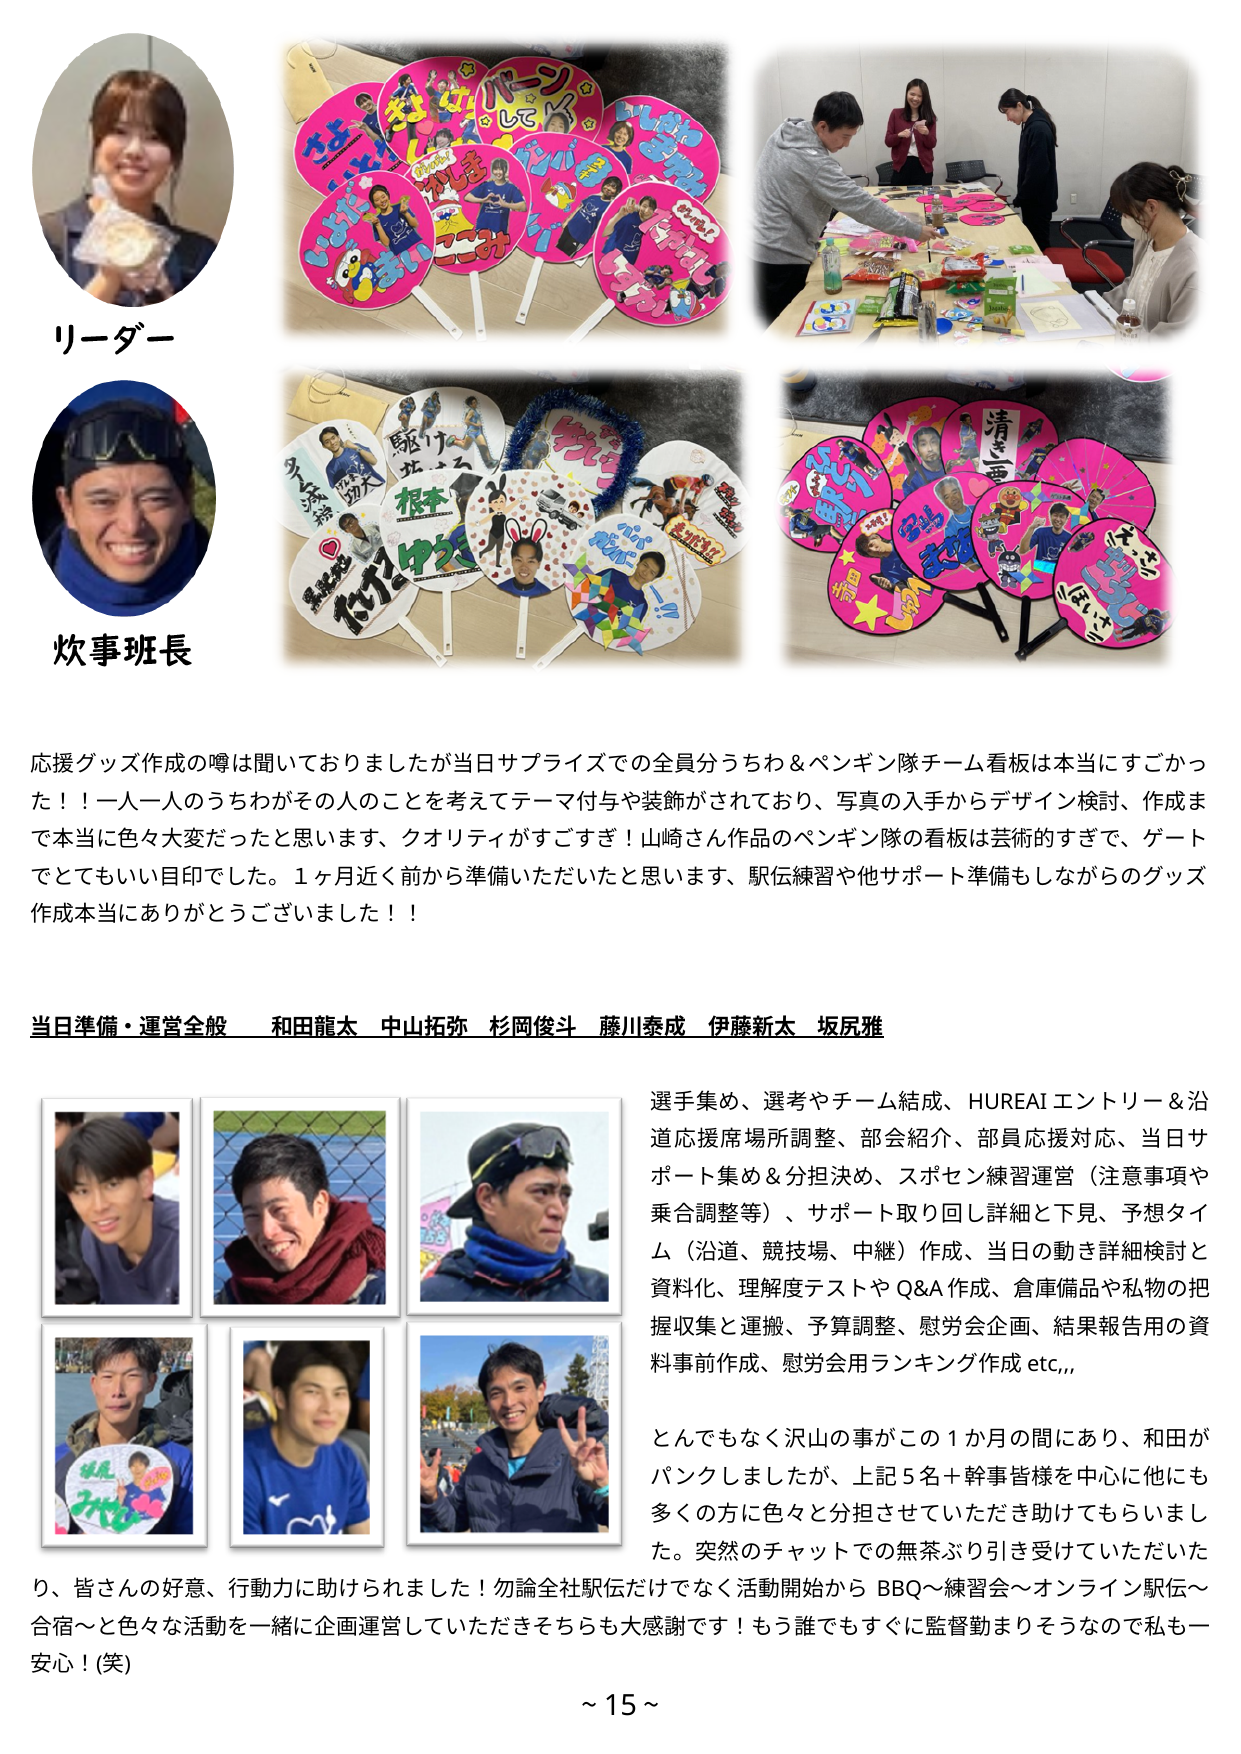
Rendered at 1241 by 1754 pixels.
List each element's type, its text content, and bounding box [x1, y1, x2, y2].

text 選手集め、選考やチーム結成、HUREAIエントリー＆沿道応援席場所調整、部会紹介、部員応援対応、当日サポート集め＆分担決め、スポセン練習運営（注意事項や乗合調整等）、サポート取り回し詳細と下見、予想タイム（沿道、競技場、中継）作成、当日の動き詳細検討と資料化、理解度テストやQ&A作成、倉庫備品や私物の把握収集と運搬、予算調整、慰労会企画、結果報告用の資料事前作成、慰労会用ランキング作成 etc,,, [30, 1081, 1210, 1381]
text 当日準備・運営全般 和田龍太 中山拓弥 杉岡俊斗 藤川泰成 伊藤新太 坂尻雅 [30, 1006, 1210, 1043]
picture [30, 31, 1210, 695]
text とんでもなく沢山の事がこの1か月の間にあり、和田がパンクしましたが、上記5名＋幹事皆様を中心に他にも多くの方に色々と分担させていただき助けてもらいました。突然のチャットでの無茶ぶり引き受けていただいたり、皆さんの好意、行動力に助けられました！勿論全社駅伝だけでなく活動開始からBBQ～練習会～オンライン駅伝～合宿～と色々な活動を一緒に企画運営していただきそちらも大感謝です！もう誰でもすぐに監督勤まりそうなので私も一安心！(笑) [30, 1418, 1210, 1681]
picture [30, 1090, 632, 1561]
text 応援グッズ作成の噂は聞いておりましたが当日サプライズでの全員分うちわ＆ペンギン隊チーム看板は本当にすごかった！！一人一人のうちわがその人のことを考えてテーマ付与や装飾がされており、写真の入手からデザイン検討、作成まで本当に色々大変だったと思います、クオリティがすごすぎ！山崎さん作品のペンギン隊の看板は芸術的すぎで、ゲートでとてもいい目印でした。１ヶ月近く前から準備いただいたと思います、駅伝練習や他サポート準備もしながらのグッズ作成本当にありがとうございました！！ [30, 743, 1210, 931]
